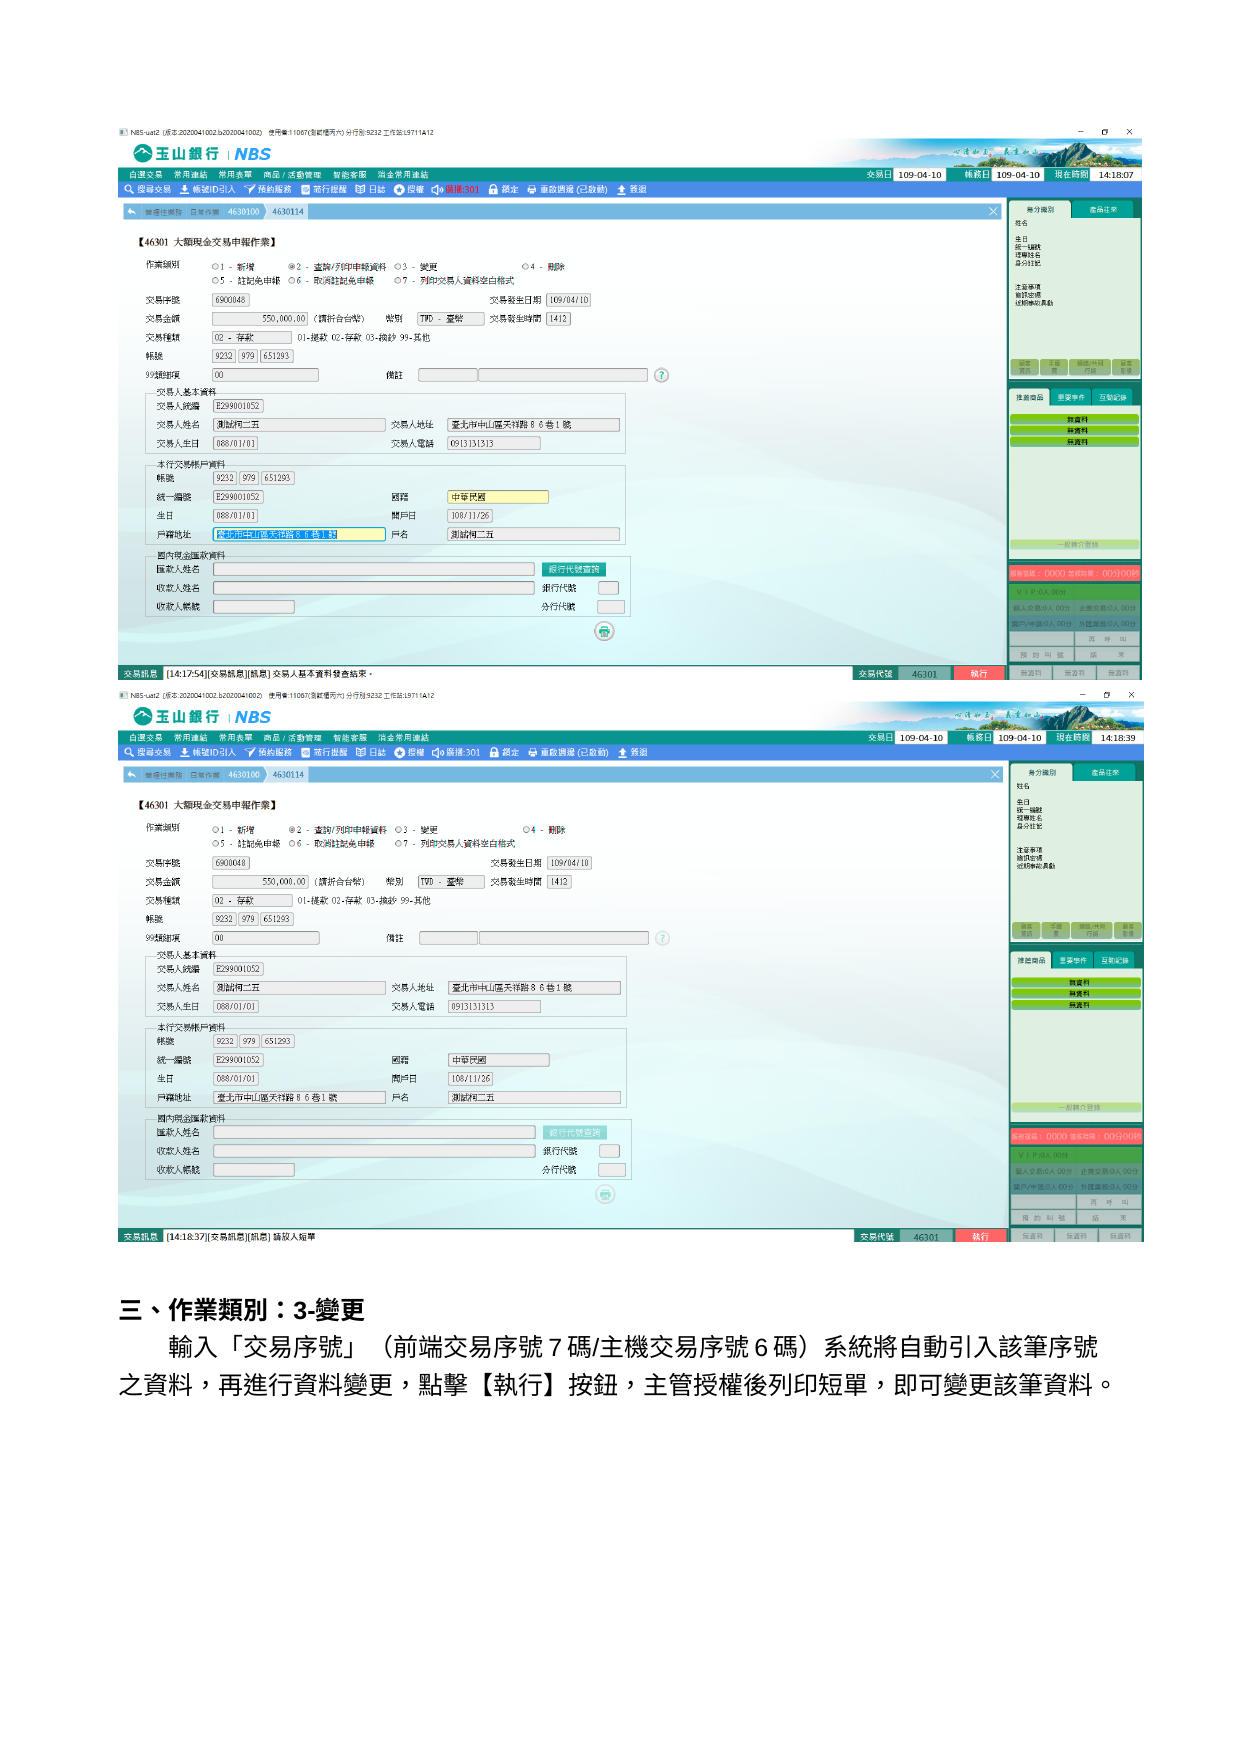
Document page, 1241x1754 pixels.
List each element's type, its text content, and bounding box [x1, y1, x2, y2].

text 三、作業類別：3-變更 [118, 1289, 1122, 1327]
text 輸入「交易序號」（前端交易序號7碼/主機交易序號6碼）系統將自動引入該筆序號之資料，再進行資料變更，點擊【執行】按鈕，主管授權後列印短單，即可變更該筆資料。 [118, 1327, 1122, 1402]
